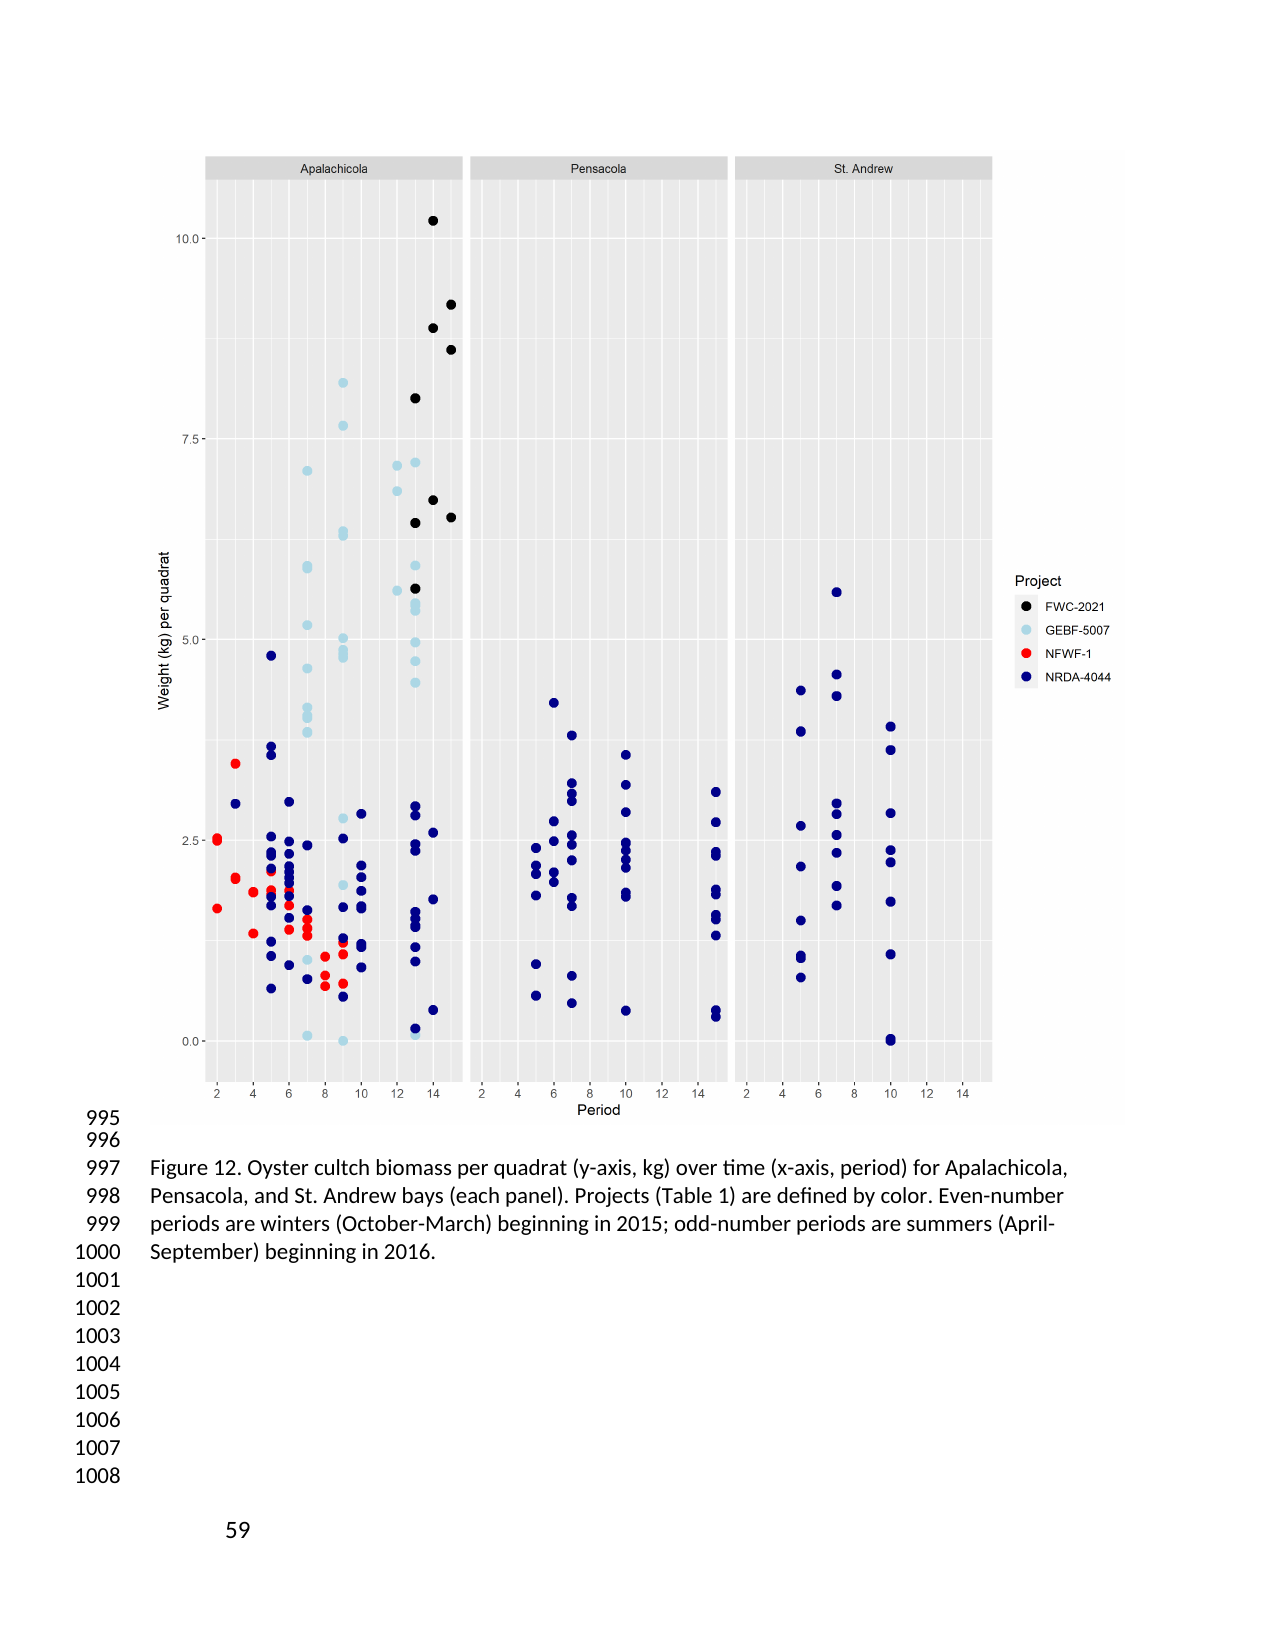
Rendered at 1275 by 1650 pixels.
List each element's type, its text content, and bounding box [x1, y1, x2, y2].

text Figure 12. Oyster cultch biomass per quadrat (y-axis, kg) over time (x-axis, period) for Apalachicola, Pensacola, and St. Andrew bays (each panel). Projects (Table 1) are defined by color. Even-number periods are winters (October-March) beginning in 2015; odd-number periods are summers (April-September) beginning in 2016. [150, 1153, 1125, 1265]
picture [150, 150, 1125, 1125]
